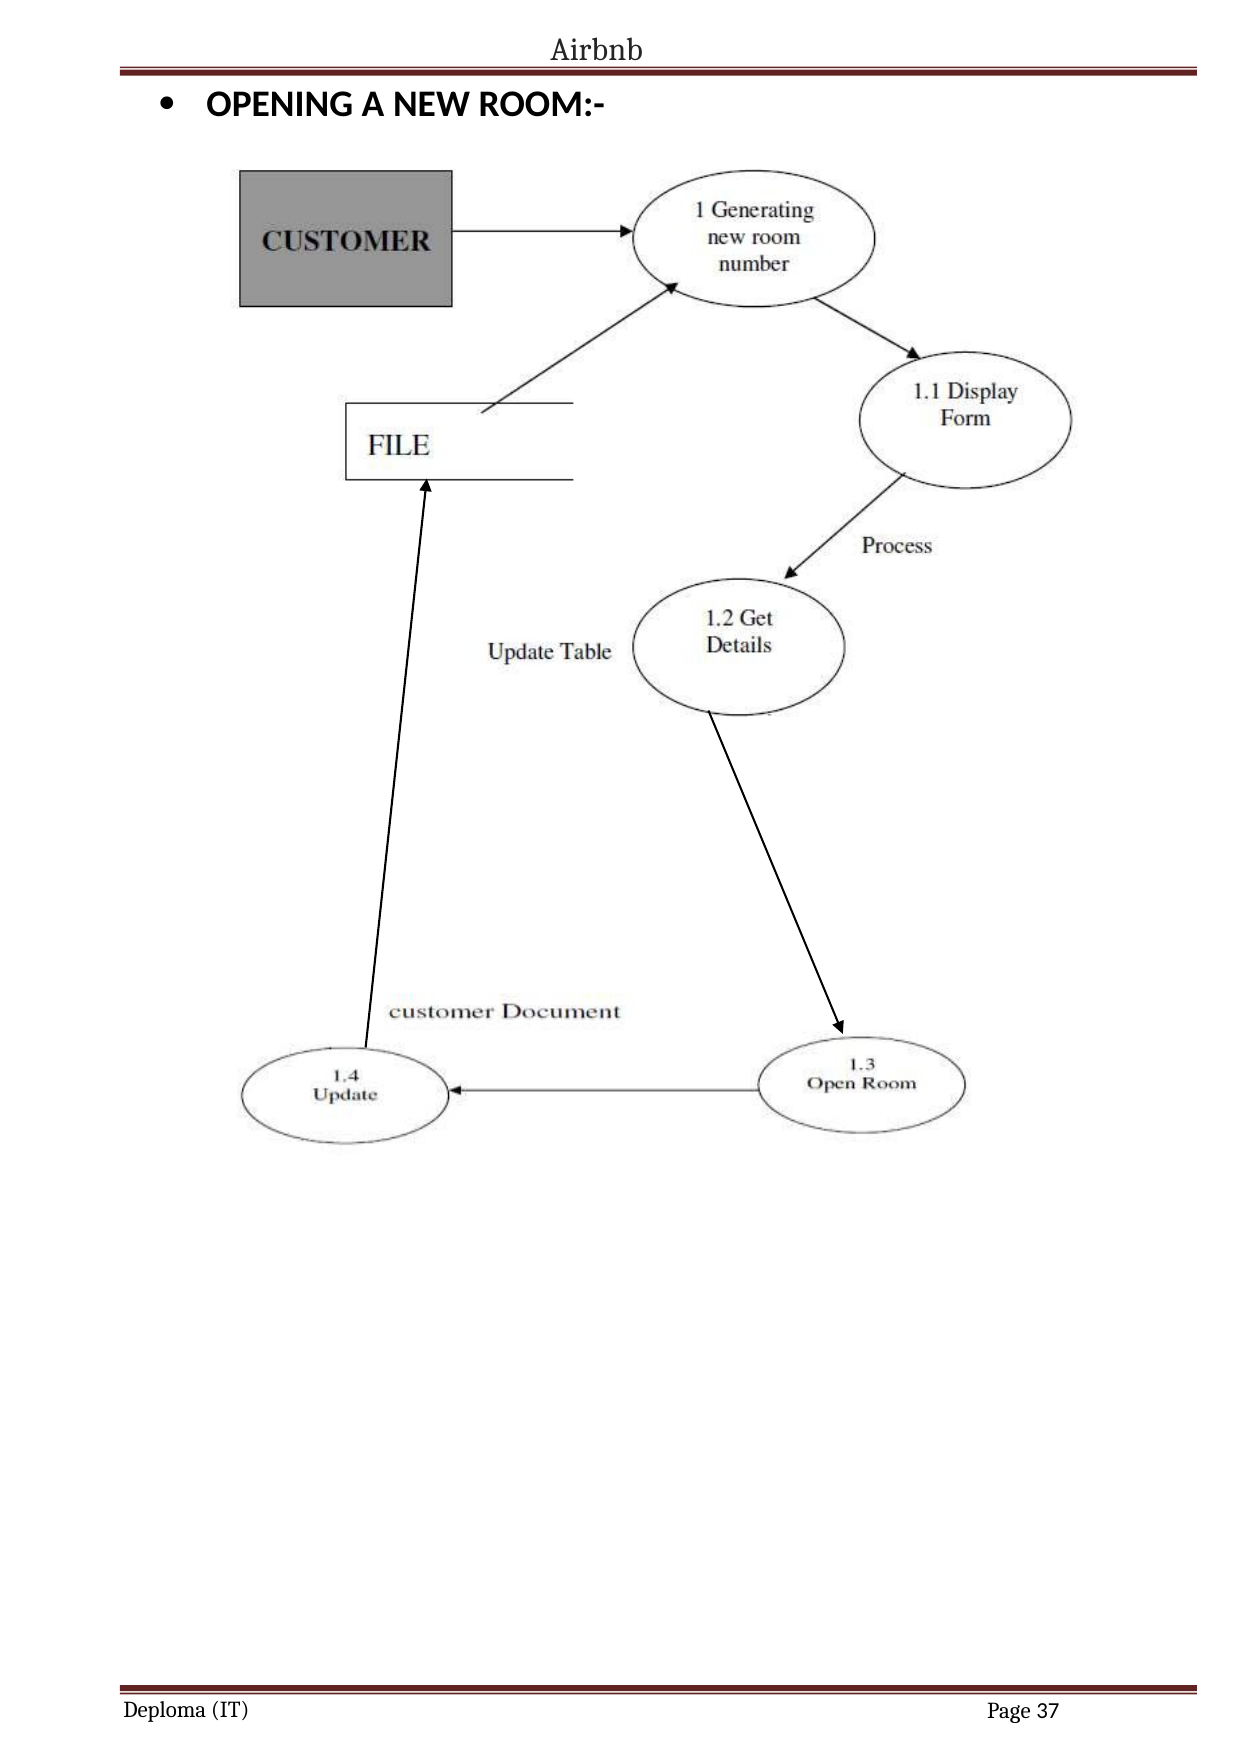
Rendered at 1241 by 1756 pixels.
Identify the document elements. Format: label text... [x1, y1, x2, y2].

picture [237, 993, 971, 1156]
picture [230, 169, 1078, 717]
subtitle OPENING A NEW ROOM:- [160, 80, 1223, 126]
